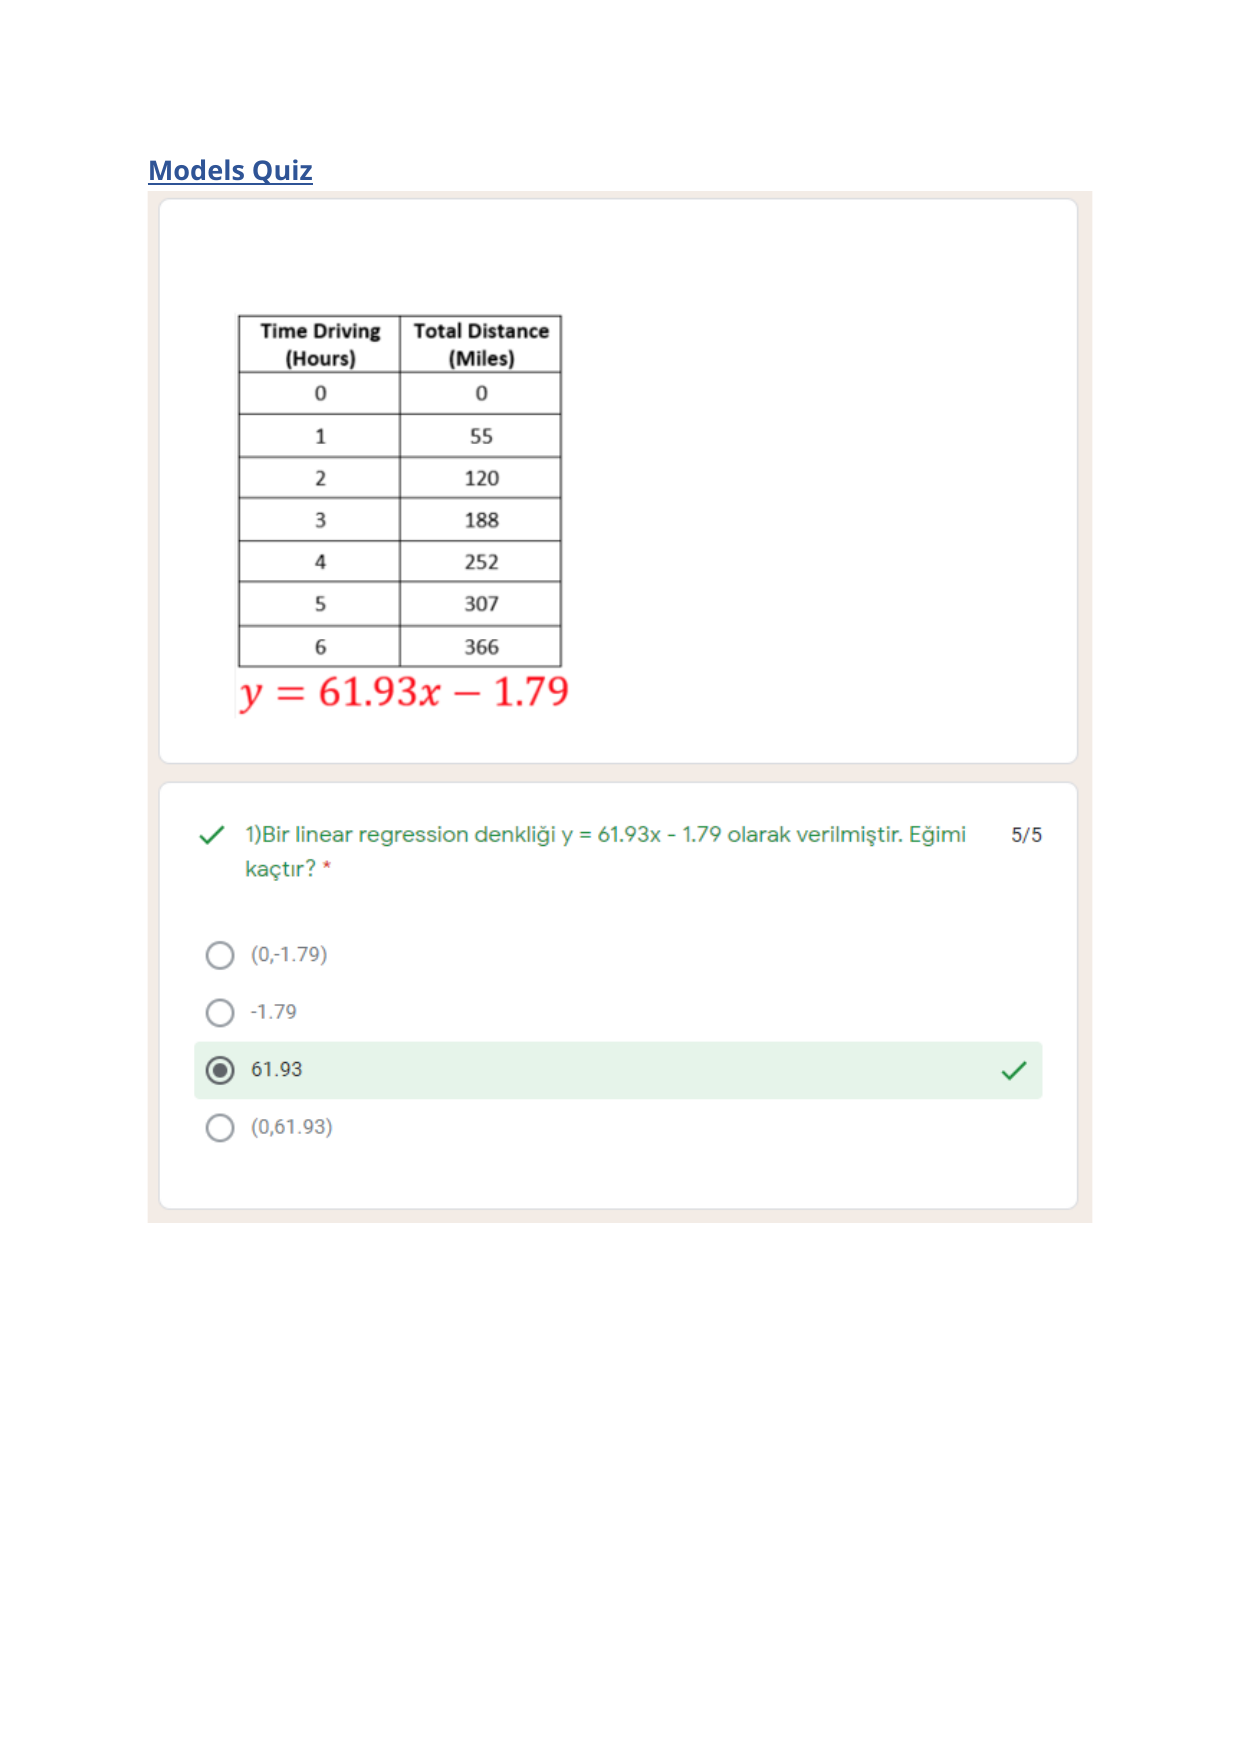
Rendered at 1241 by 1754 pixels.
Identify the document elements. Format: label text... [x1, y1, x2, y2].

picture [147, 191, 1093, 1223]
subtitle Models Quiz [148, 152, 1093, 189]
